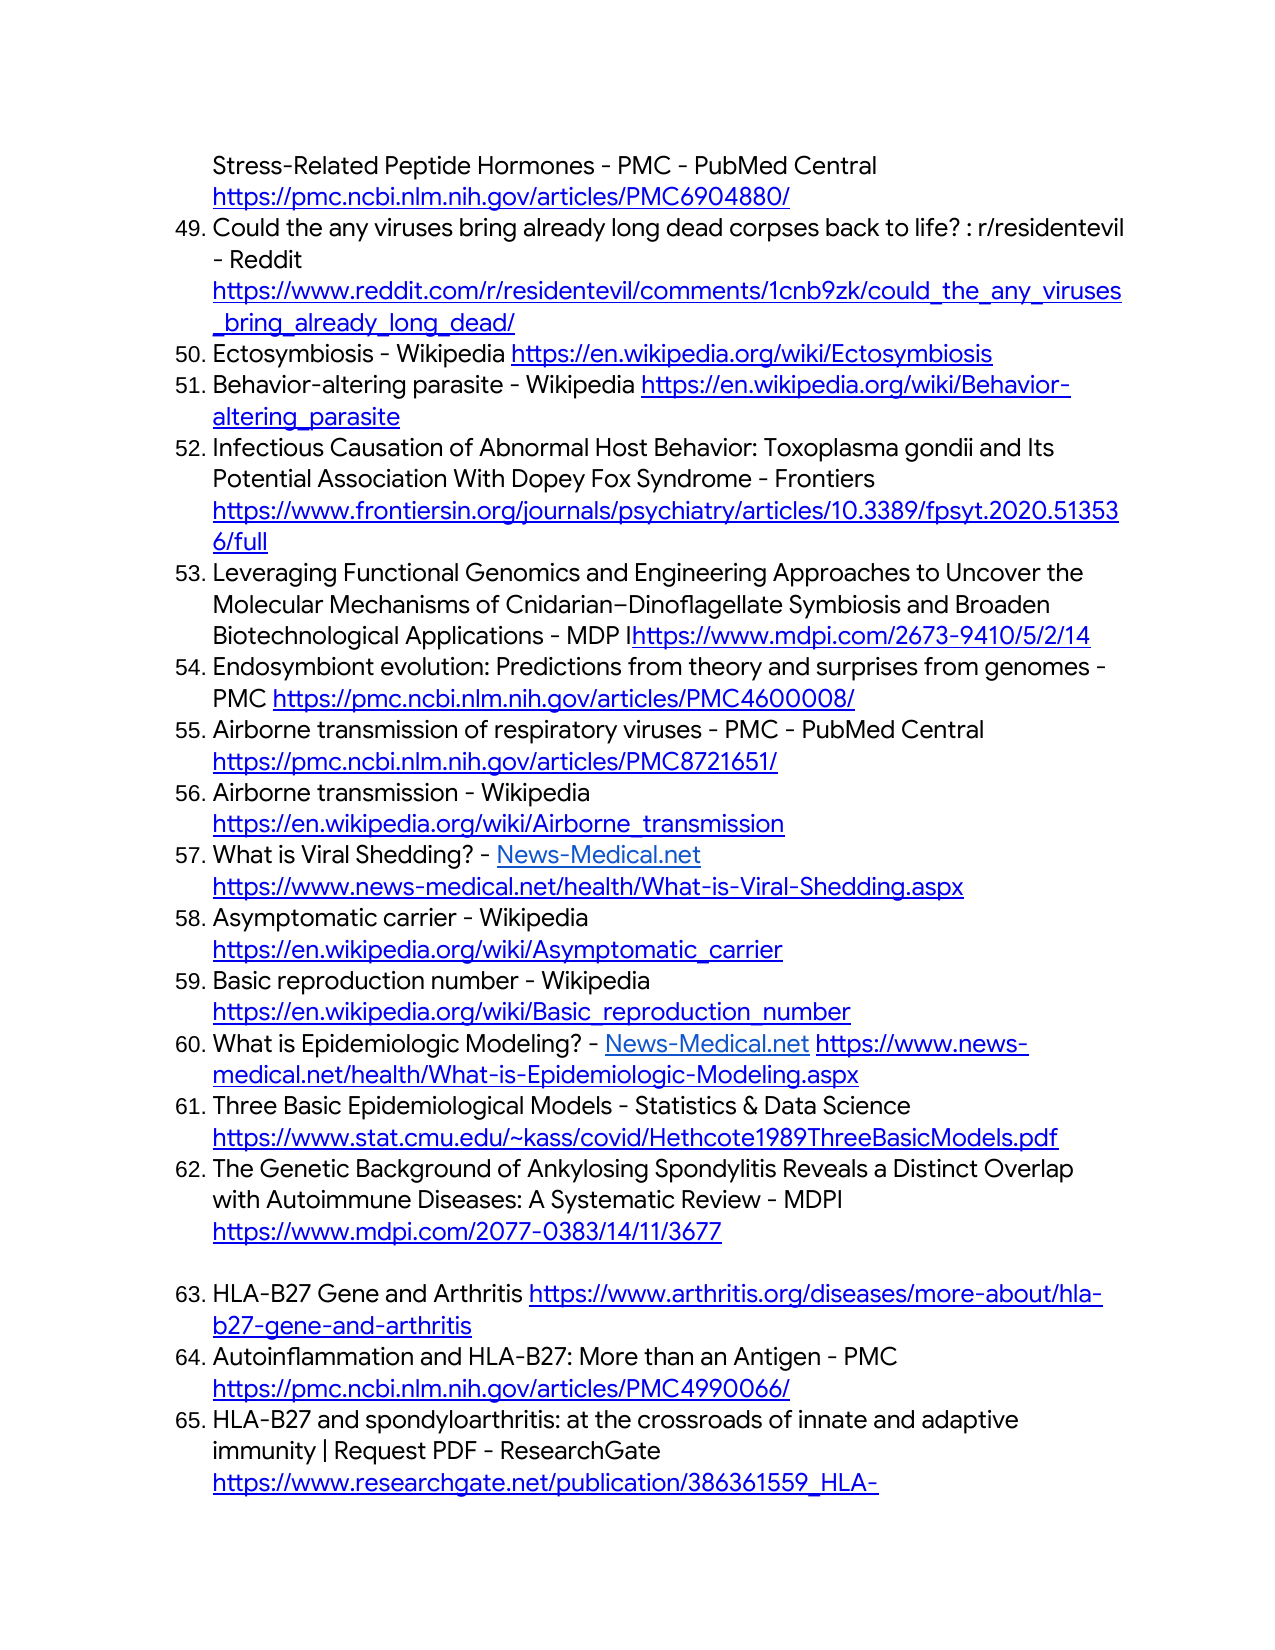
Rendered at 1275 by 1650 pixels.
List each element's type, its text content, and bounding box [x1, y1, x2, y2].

list Autoinflammation and HLA-B27: More than an Antigen - PMC https://pmc.ncbi.nlm.nih.gov/articles/PMC4990066/ [175, 1341, 1125, 1404]
list Could the any viruses bring already long dead corpses back to life? : r/residentevil - Reddit https://www.reddit.com/r/residentevil/comments/1cnb9zk/could_the_any_viruses_bring_already_long_dead/ [175, 213, 1125, 338]
list Airborne transmission - Wikipedia https://en.wikipedia.org/wiki/Airborne_transmission [175, 777, 1125, 840]
list What is Epidemiologic Modeling? - News-Medical.net https://www.news-medical.net/health/What-is-Epidemiologic-Modeling.aspx [175, 1028, 1125, 1091]
list Ectosymbiosis - Wikipedia https://en.wikipedia.org/wiki/Ectosymbiosis [175, 338, 1125, 369]
list HLA-B27 Gene and Arthritis https://www.arthritis.org/diseases/more-about/hla-b27-gene-and-arthritis [175, 1279, 1125, 1341]
list What is Viral Shedding? - News-Medical.net https://www.news-medical.net/health/What-is-Viral-Shedding.aspx [175, 840, 1125, 902]
list Infectious Causation of Abnormal Host Behavior: Toxoplasma gondii and Its Potential Association With Dopey Fox Syndrome - Frontiers https://www.frontiersin.org/journals/psychiatry/articles/10.3389/fpsyt.2020.513536/full [175, 432, 1125, 558]
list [175, 150, 1125, 213]
list Behavior-altering parasite - Wikipedia https://en.wikipedia.org/wiki/Behavior-altering_parasite [175, 369, 1125, 432]
list The Genetic Background of Ankylosing Spondylitis Reveals a Distinct Overlap with Autoimmune Diseases: A Systematic Review - MDPI https://www.mdpi.com/2077-0383/14/11/3677 [175, 1153, 1125, 1247]
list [175, 1404, 1125, 1498]
list Three Basic Epidemiological Models - Statistics & Data Science https://www.stat.cmu.edu/~kass/covid/Hethcote1989ThreeBasicModels.pdf [175, 1091, 1125, 1153]
list Asymptomatic carrier - Wikipedia https://en.wikipedia.org/wiki/Asymptomatic_carrier [175, 902, 1125, 965]
list Basic reproduction number - Wikipedia https://en.wikipedia.org/wiki/Basic_reproduction_number [175, 965, 1125, 1028]
list Endosymbiont evolution: Predictions from theory and surprises from genomes - PMC https://pmc.ncbi.nlm.nih.gov/articles/PMC4600008/ [175, 652, 1125, 714]
list Airborne transmission of respiratory viruses - PMC - PubMed Central https://pmc.ncbi.nlm.nih.gov/articles/PMC8721651/ [175, 714, 1125, 777]
list Leveraging Functional Genomics and Engineering Approaches to Uncover the Molecular Mechanisms of Cnidarian–Dinoflagellate Symbiosis and Broaden Biotechnological Applications - MDP Ihttps://www.mdpi.com/2673-9410/5/2/14 [175, 558, 1125, 652]
